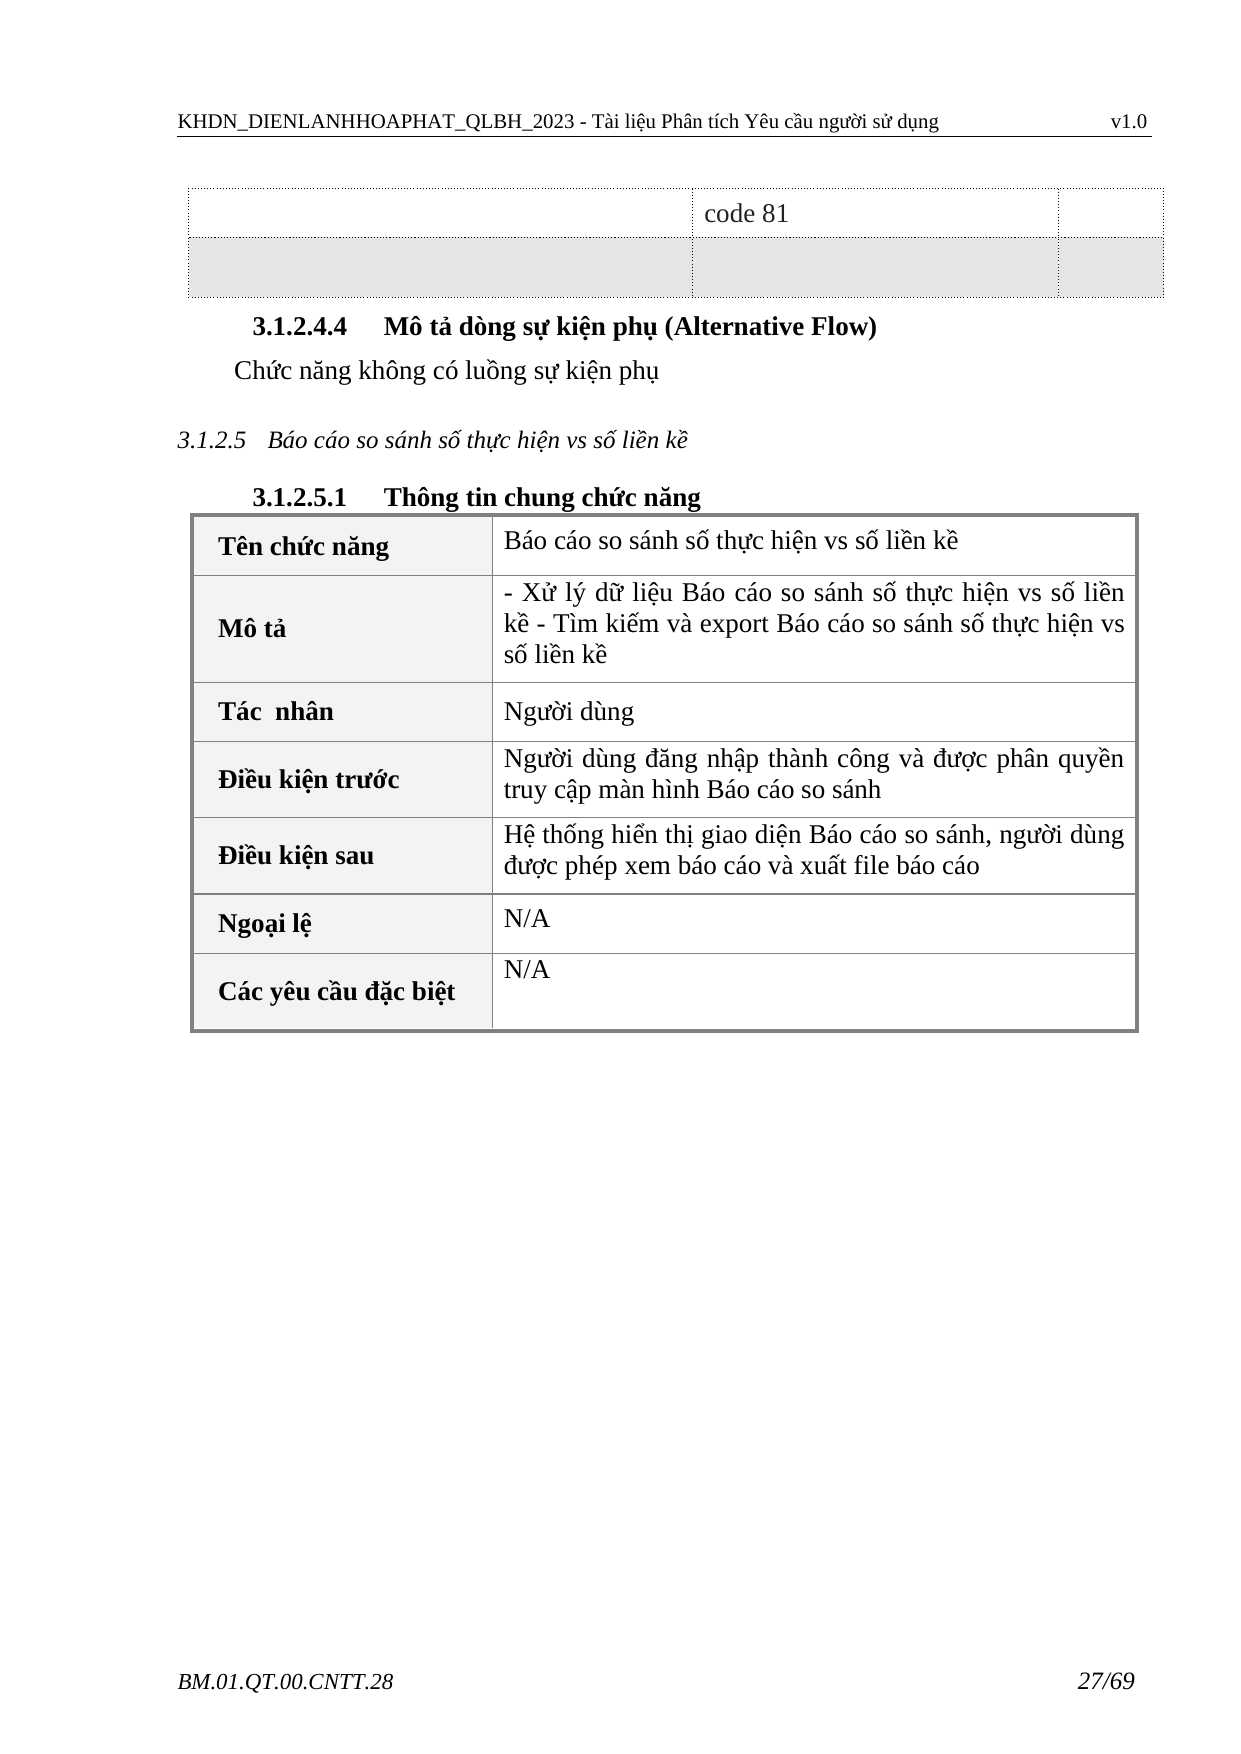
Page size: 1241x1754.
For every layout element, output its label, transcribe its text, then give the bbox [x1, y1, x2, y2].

table_cell Điều kiện trước [194, 742, 492, 817]
table_cell Hệ thống hiển thị giao diện Báo cáo so sánh, người dùng được phép xem báo cáo và xuất file báo cáo [493, 818, 1135, 893]
table_cell [189, 188, 693, 237]
table_cell Tác nhân [194, 683, 492, 741]
table_cell Mô tả [194, 576, 492, 682]
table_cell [693, 188, 1058, 237]
table_header Báo cáo so sánh số thực hiện vs số liền kề [493, 517, 1135, 575]
table_cell [189, 237, 693, 297]
table_cell [1059, 237, 1164, 297]
subtitle Mô tả dòng sự kiện phụ (Alternative Flow) [252, 310, 1152, 341]
table_cell Điều kiện sau [194, 818, 492, 893]
table_cell - Xử lý dữ liệu Báo cáo so sánh số thực hiện vs số liền kề - Tìm kiếm và export Báo cáo so sánh số thực hiện vs số liền kề [493, 576, 1135, 682]
table_cell N/A [493, 954, 1135, 1028]
table_cell Người dùng đăng nhập thành công và được phân quyền truy cập màn hình Báo cáo so sánh [493, 742, 1135, 817]
subtitle Thông tin chung chức năng [252, 481, 1152, 512]
table_cell [1059, 188, 1164, 237]
table_cell N/A [493, 895, 1135, 953]
table_header Tên chức năng [194, 517, 492, 575]
table_cell Các yêu cầu đặc biệt [194, 954, 492, 1028]
text Chức năng không có luồng sự kiện phụ [234, 354, 1152, 385]
table_cell Người dùng [493, 683, 1135, 741]
subtitle Báo cáo so sánh số thực hiện vs số liền kề [177, 426, 1152, 454]
table_cell Ngoại lệ [194, 895, 492, 953]
table_cell [693, 237, 1058, 297]
